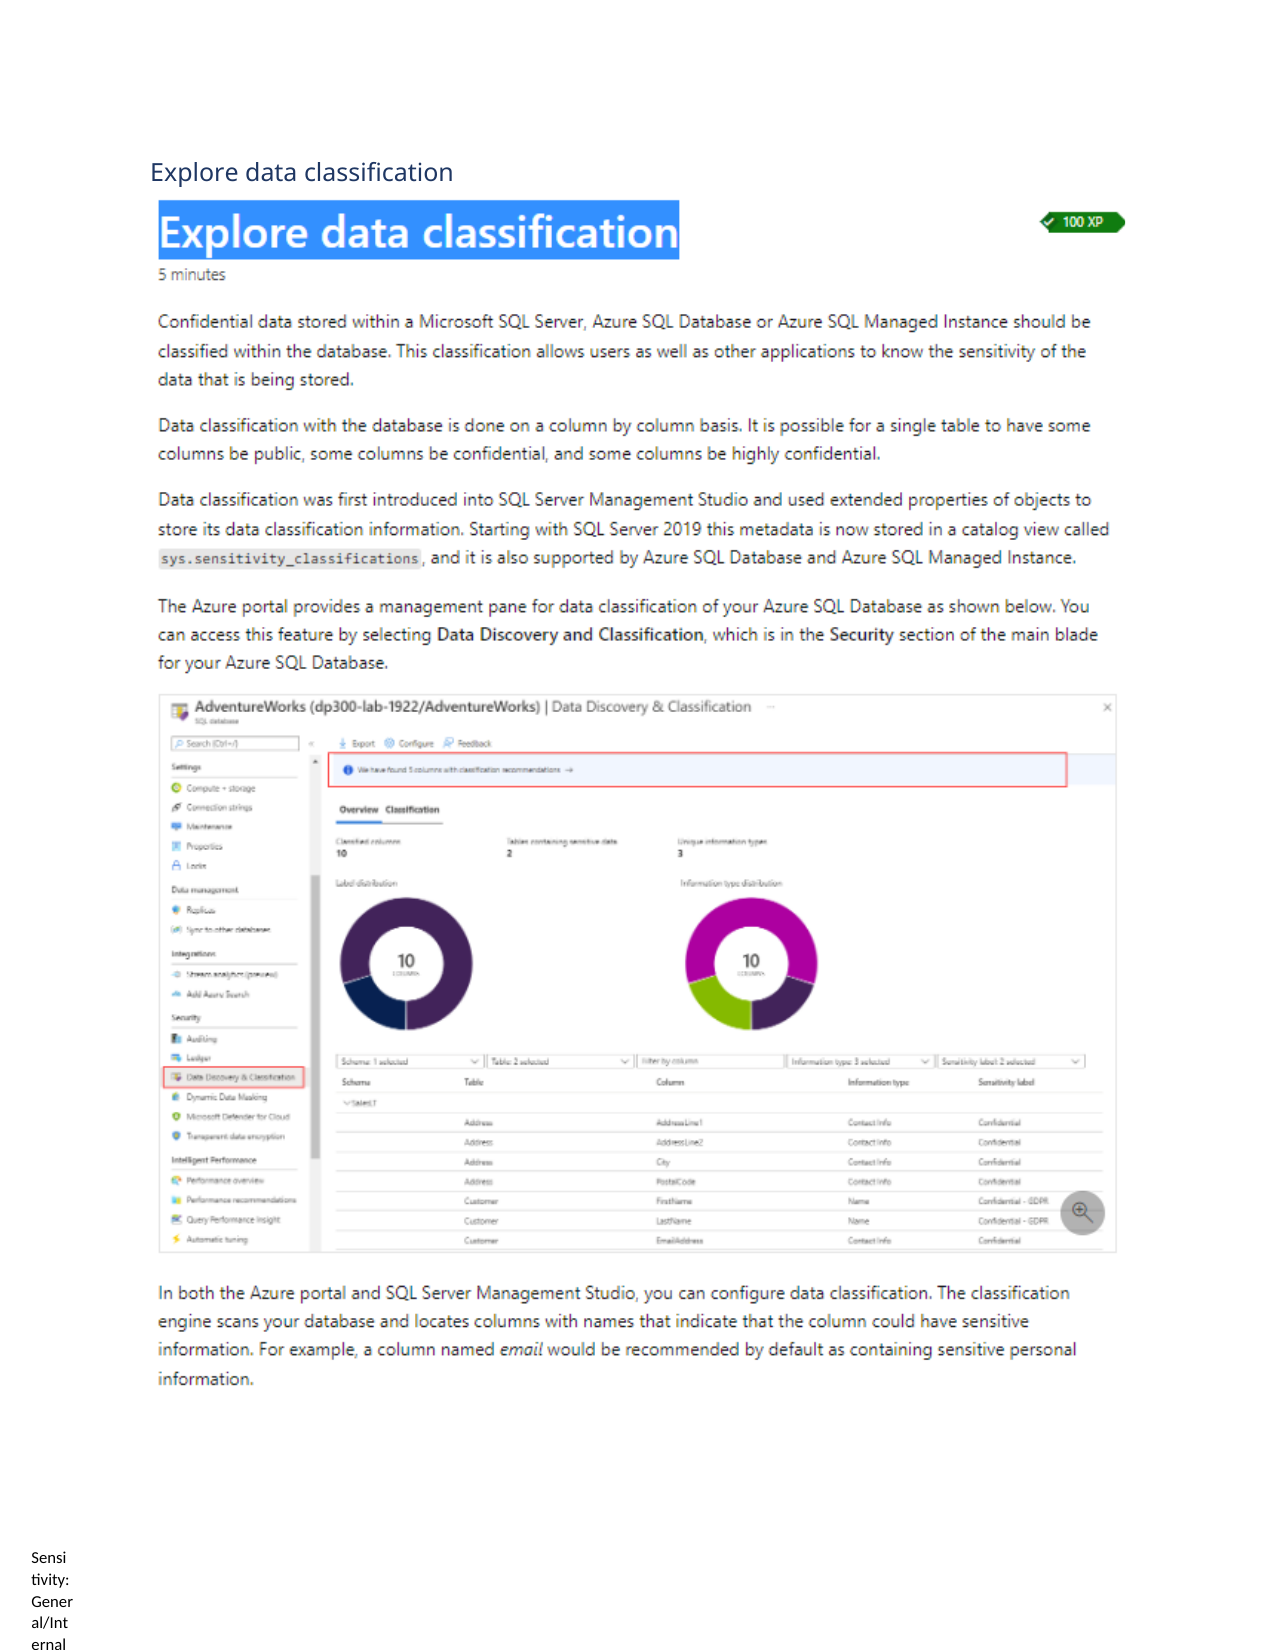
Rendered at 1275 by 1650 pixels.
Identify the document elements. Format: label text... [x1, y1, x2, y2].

subtitle U2. Explore data classification [150, 154, 1125, 188]
picture [150, 191, 1125, 1409]
